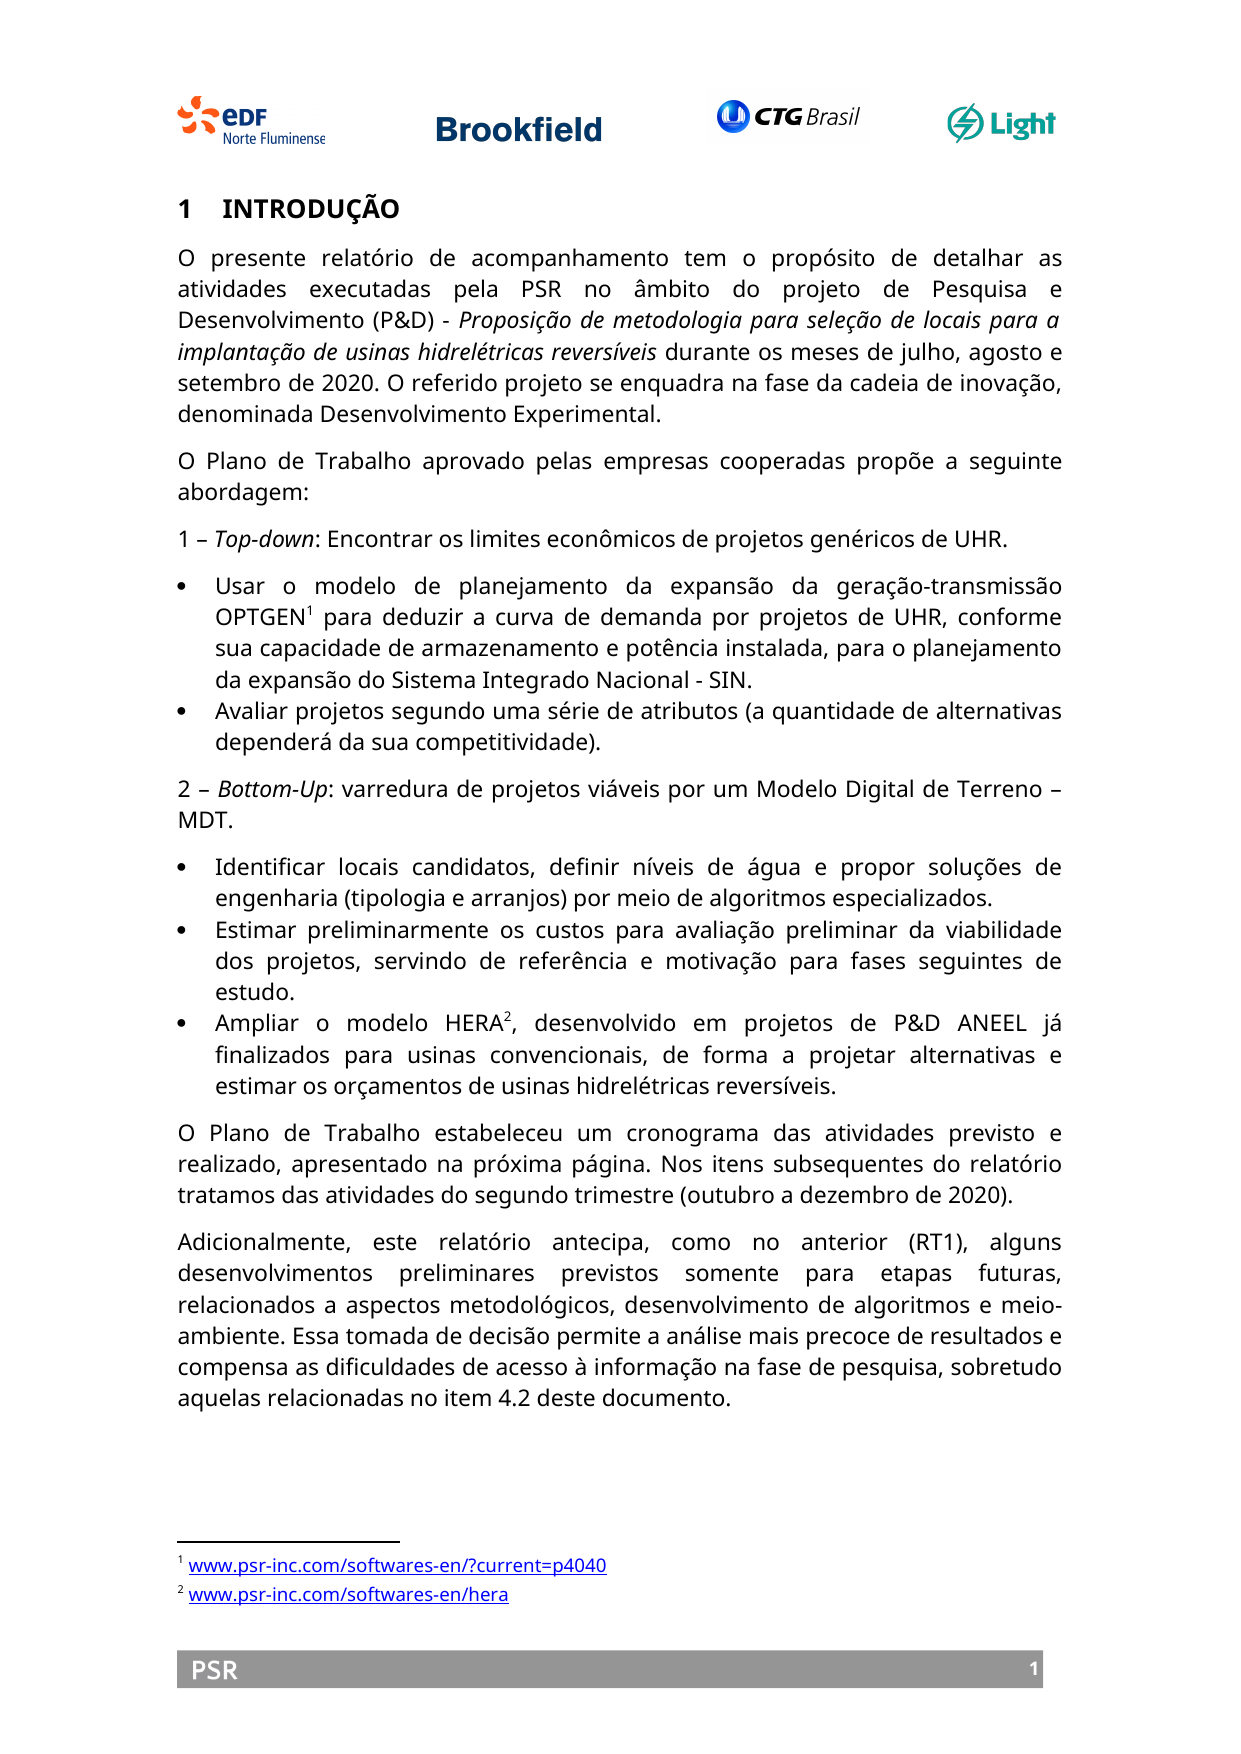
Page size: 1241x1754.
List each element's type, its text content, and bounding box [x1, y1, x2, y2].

list Usar o modelo de planejamento da expansão da geração-transmissão OPTGEN para deduzir a curva de demanda por projetos de UHR, conforme sua capacidade de armazenamento e potência instalada, para o planejamento da expansão do Sistema Integrado Nacional - SIN. [177, 570, 1063, 695]
text Adicionalmente, este relatório antecipa, como no anterior (RT1), alguns desenvolvimentos preliminares previstos somente para etapas futuras, relacionados a aspectos metodológicos, desenvolvimento de algoritmos e meio-ambiente. Essa tomada de decisão permite a análise mais precoce de resultados e compensa as dificuldades de acesso à informação na fase de pesquisa, sobretudo aquelas relacionadas no item 4.2 deste documento. [177, 1226, 1063, 1414]
text O Plano de Trabalho aprovado pelas empresas cooperadas propõe a seguinte abordagem: [177, 445, 1063, 507]
picture [947, 103, 1056, 144]
list Avaliar projetos segundo uma série de atributos (a quantidade de alternativas dependerá da sua competitividade). [177, 695, 1063, 757]
picture [177, 96, 325, 144]
text O Plano de Trabalho estabeleceu um cronograma das atividades previsto e realizado, apresentado na próxima página. Nos itens subsequentes do relatório tratamos das atividades do segundo trimestre (outubro a dezembro de 2020). [177, 1117, 1063, 1211]
picture [190, 1659, 239, 1681]
text O presente relatório de acompanhamento tem o propósito de detalhar as atividades executadas pela PSR no âmbito do projeto de Pesquisa e Desenvolvimento (P&D) - Proposição de metodologia para seleção de locais para a implantação de usinas hidrelétricas reversíveis durante os meses de julho, agosto e setembro de 2020. O referido projeto se enquadra na fase da cadeia de inovação, denominada Desenvolvimento Experimental. [177, 242, 1063, 429]
text 2 – Bottom-Up: varredura de projetos viáveis por um Modelo Digital de Terreno – MDT. [177, 773, 1063, 836]
picture [706, 89, 871, 144]
picture [432, 114, 606, 144]
subtitle Introdução [177, 191, 1063, 226]
list Identificar locais candidatos, definir níveis de água e propor soluções de engenharia (tipologia e arranjos) por meio de algoritmos especializados. [177, 851, 1063, 914]
list Estimar preliminarmente os custos para avaliação preliminar da viabilidade dos projetos, servindo de referência e motivação para fases seguintes de estudo. [177, 914, 1063, 1007]
text 1 – Top-down: Encontrar os limites econômicos de projetos genéricos de UHR. [177, 523, 1063, 554]
list Ampliar o modelo HERA, desenvolvido em projetos de P&D ANEEL já finalizados para usinas convencionais, de forma a projetar alternativas e estimar os orçamentos de usinas hidrelétricas reversíveis. [177, 1007, 1063, 1101]
